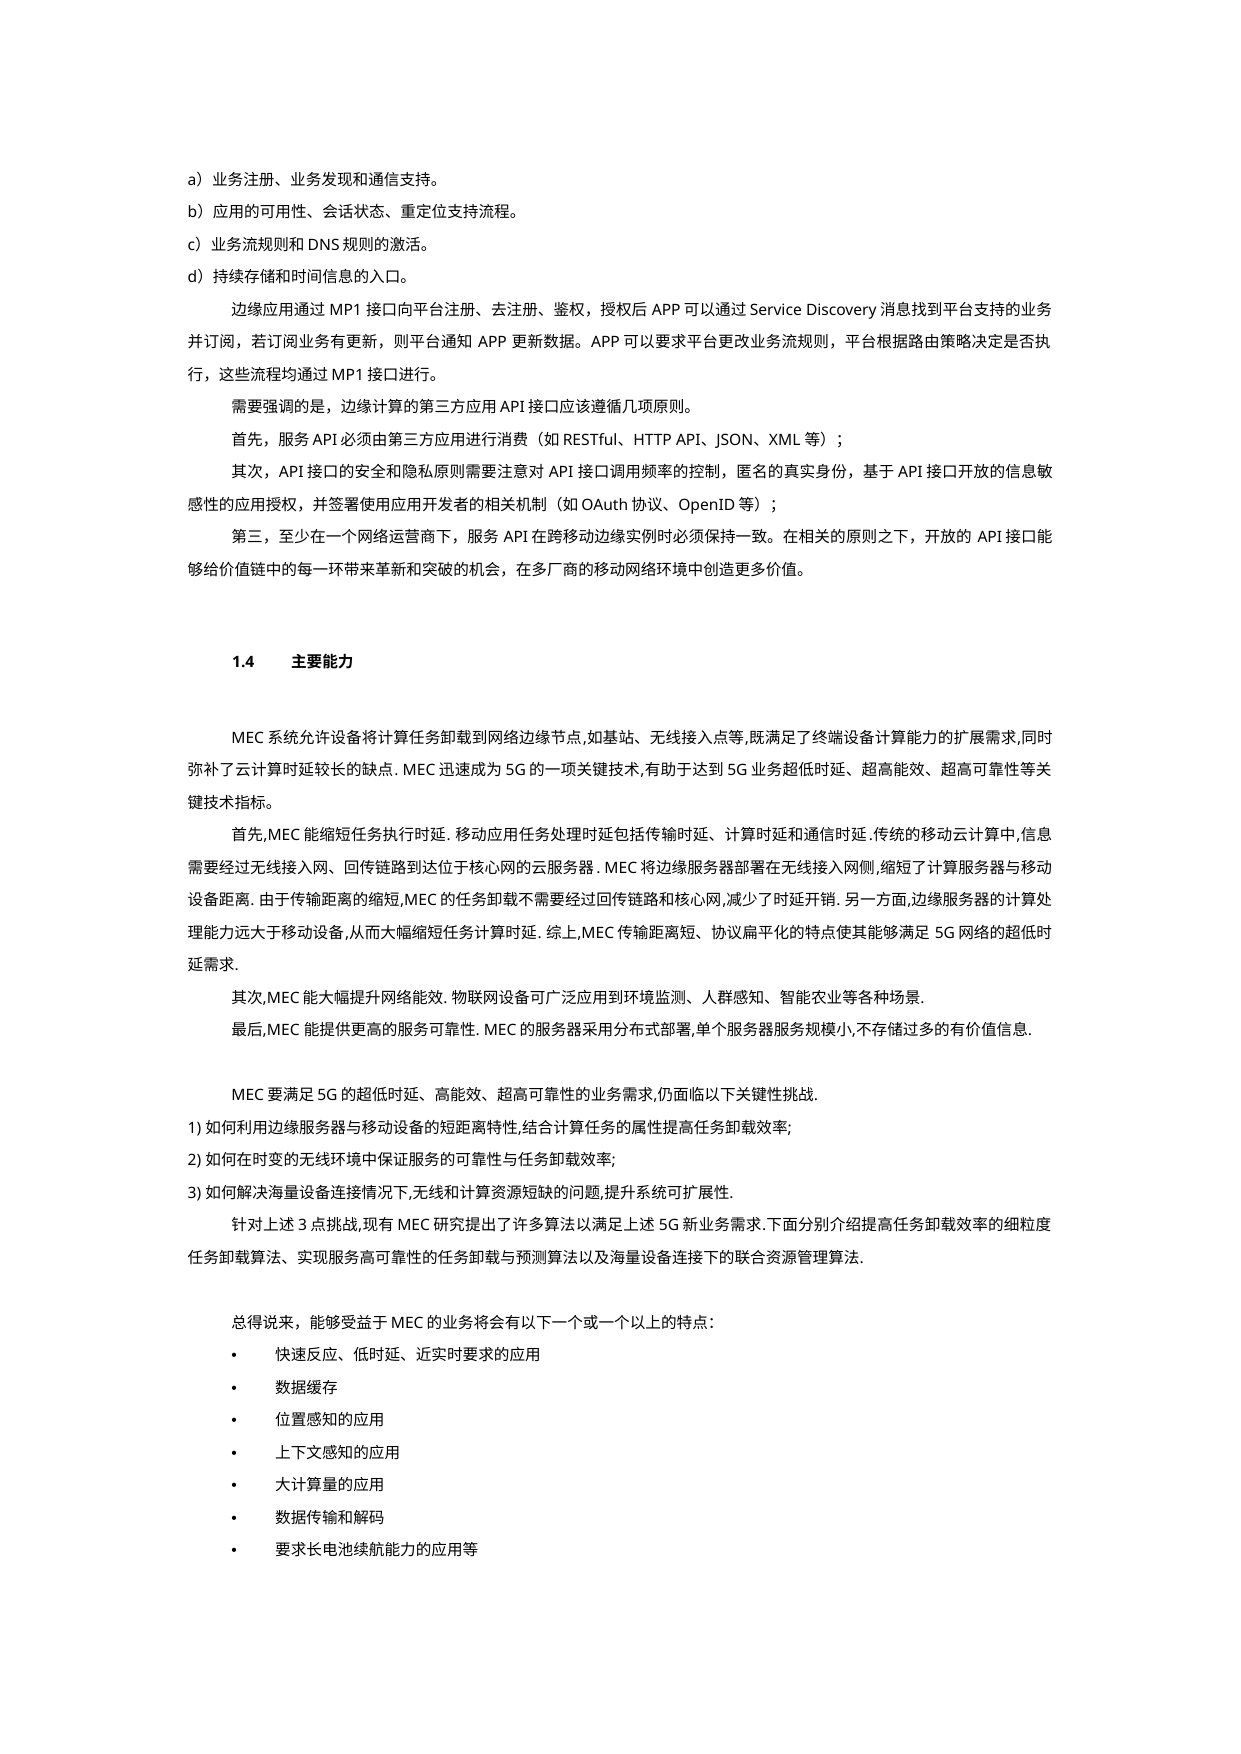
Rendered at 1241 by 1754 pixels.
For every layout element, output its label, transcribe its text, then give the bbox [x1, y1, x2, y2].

text 需要强调的是，边缘计算的第三方应用API接口应该遵循几项原则。 [187, 389, 1053, 422]
text 首先,MEC能缩短任务执行时延. 移动应用任务处理时延包括传输时延、计算时延和通信时延.传统的移动云计算中,信息需要经过无线接入网、回传链路到达位于核心网的云服务器. MEC将边缘服务器部署在无线接入网侧,缩短了计算服务器与移动设备距离. 由于传输距离的缩短,MEC的任务卸载不需要经过回传链路和核心网,减少了时延开销. 另一方面,边缘服务器的计算处理能力远大于移动设备,从而大幅缩短任务计算时延. 综上,MEC传输距离短、协议扁平化的特点使其能够满足5G网络的超低时延需求. [187, 818, 1053, 980]
text 其次,MEC能大幅提升网络能效. 物联网设备可广泛应用到环境监测、人群感知、智能农业等各种场景. [187, 980, 1053, 1013]
text 针对上述3点挑战,现有MEC研究提出了许多算法以满足上述5G新业务需求.下面分别介绍提高任务卸载效率的细粒度任务卸载算法、实现服务高可靠性的任务卸载与预测算法以及海量设备连接下的联合资源管理算法. [187, 1208, 1053, 1273]
list 大计算量的应用 [231, 1468, 1053, 1500]
list 位置感知的应用 [231, 1403, 1053, 1435]
text b）应用的可用性、会话状态、重定位支持流程。 [187, 194, 1053, 227]
text MEC要满足5G的超低时延、高能效、超高可靠性的业务需求,仍面临以下关键性挑战. [187, 1078, 1053, 1110]
text 最后,MEC 能提供更高的服务可靠性. MEC的服务器采用分布式部署,单个服务器服务规模小,不存储过多的有价值信息. [187, 1013, 1053, 1045]
text 首先，服务API必须由第三方应用进行消费（如 RESTful、HTTP API、JSON、XML 等）； [187, 422, 1053, 454]
list 上下文感知的应用 [231, 1435, 1053, 1468]
text 第三，至少在一个网络运营商下，服务API在跨移动边缘实例时必须保持一致。在相关的原则之下，开放的API接口能够给价值链中的每一环带来革新和突破的机会，在多厂商的移动网络环境中创造更多价值。 [187, 519, 1053, 584]
text d）持续存储和时间信息的入口。 [187, 259, 1053, 292]
text a）业务注册、业务发现和通信支持。 [187, 162, 1053, 194]
text 总得说来，能够受益于MEC的业务将会有以下一个或一个以上的特点： [187, 1305, 1053, 1338]
list 快速反应、低时延、近实时要求的应用 [231, 1338, 1053, 1370]
text 1) 如何利用边缘服务器与移动设备的短距离特性,结合计算任务的属性提高任务卸载效率; [187, 1110, 1053, 1143]
text 3) 如何解决海量设备连接情况下,无线和计算资源短缺的问题,提升系统可扩展性. [187, 1175, 1053, 1208]
text 2) 如何在时变的无线环境中保证服务的可靠性与任务卸载效率; [187, 1143, 1053, 1175]
list 数据缓存 [231, 1370, 1053, 1403]
text c）业务流规则和DNS规则的激活。 [187, 227, 1053, 259]
list 要求长电池续航能力的应用等 [231, 1533, 1053, 1565]
text 边缘应用通过 MP1 接口向平台注册、去注册、鉴权，授权后APP可以通过Service Discovery消息找到平台支持的业务并订阅，若订阅业务有更新，则平台通知 APP 更新数据。APP可以要求平台更改业务流规则，平台根据路由策略决定是否执行，这些流程均通过MP1接口进行。 [187, 292, 1053, 389]
list 数据传输和解码 [231, 1500, 1053, 1533]
subtitle 主要能力 [232, 644, 1053, 677]
text 其次，API接口的安全和隐私原则需要注意对 API 接口调用频率的控制，匿名的真实身份，基于API接口开放的信息敏感性的应用授权，并签署使用应用开发者的相关机制（如OAuth协议、OpenID等）； [187, 454, 1053, 519]
text MEC系统允许设备将计算任务卸载到网络边缘节点,如基站、无线接入点等,既满足了终端设备计算能力的扩展需求,同时弥补了云计算时延较长的缺点. MEC迅速成为5G的一项关键技术,有助于达到5G业务超低时延、超高能效、超高可靠性等关键技术指标。 [187, 720, 1053, 818]
